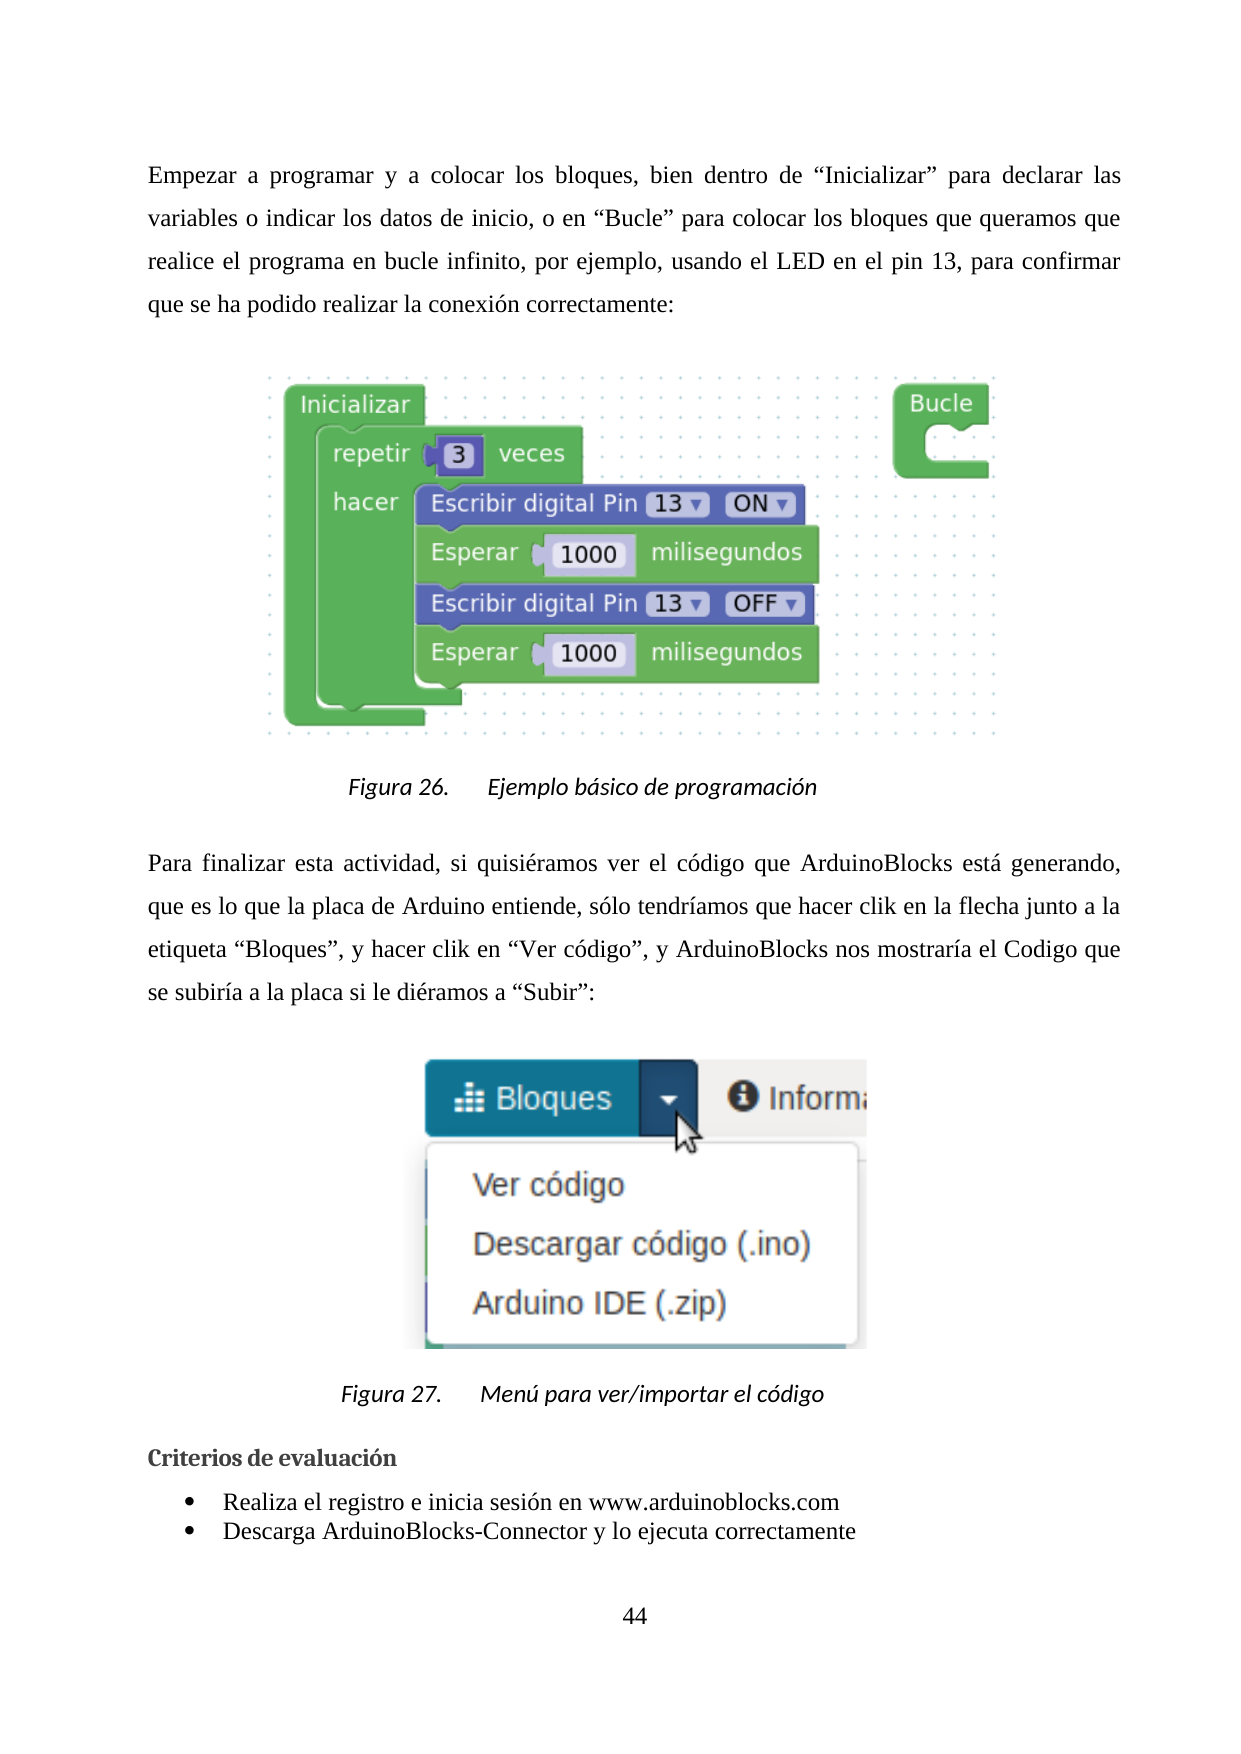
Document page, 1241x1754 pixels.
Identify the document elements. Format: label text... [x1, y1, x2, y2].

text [185, 1487, 1122, 1516]
picture [403, 1051, 867, 1349]
text Ejemplo básico de programación [148, 771, 1122, 801]
text Para finalizar esta actividad, si quisiéramos ver el código que ArduinoBlocks está generando, que es lo que la placa de Arduino entiende, sólo tendríamos que hacer clik en la flecha junto a la etiqueta “Bloques”, y hacer clik en “Ver código”, y ArduinoBlocks nos mostraría el Codigo que se subiría a la placa si le diéramos a “Subir”: [148, 848, 1122, 1006]
text Menú para ver/importar el código [148, 1378, 1122, 1408]
text Descarga ArduinoBlocks-Connector y lo ejecuta correctamente [185, 1516, 1122, 1545]
subtitle Criterios de evaluación [148, 1444, 1122, 1473]
picture [260, 363, 1010, 742]
text Empezar a programar y a colocar los bloques, bien dentro de “Inicializar” para declarar las variables o indicar los datos de inicio, o en “Bucle” para colocar los bloques que queramos que realice el programa en bucle infinito, por ejemplo, usando el LED en el pin 13, para confirmar que se ha podido realizar la conexión correctamente: [148, 160, 1122, 318]
